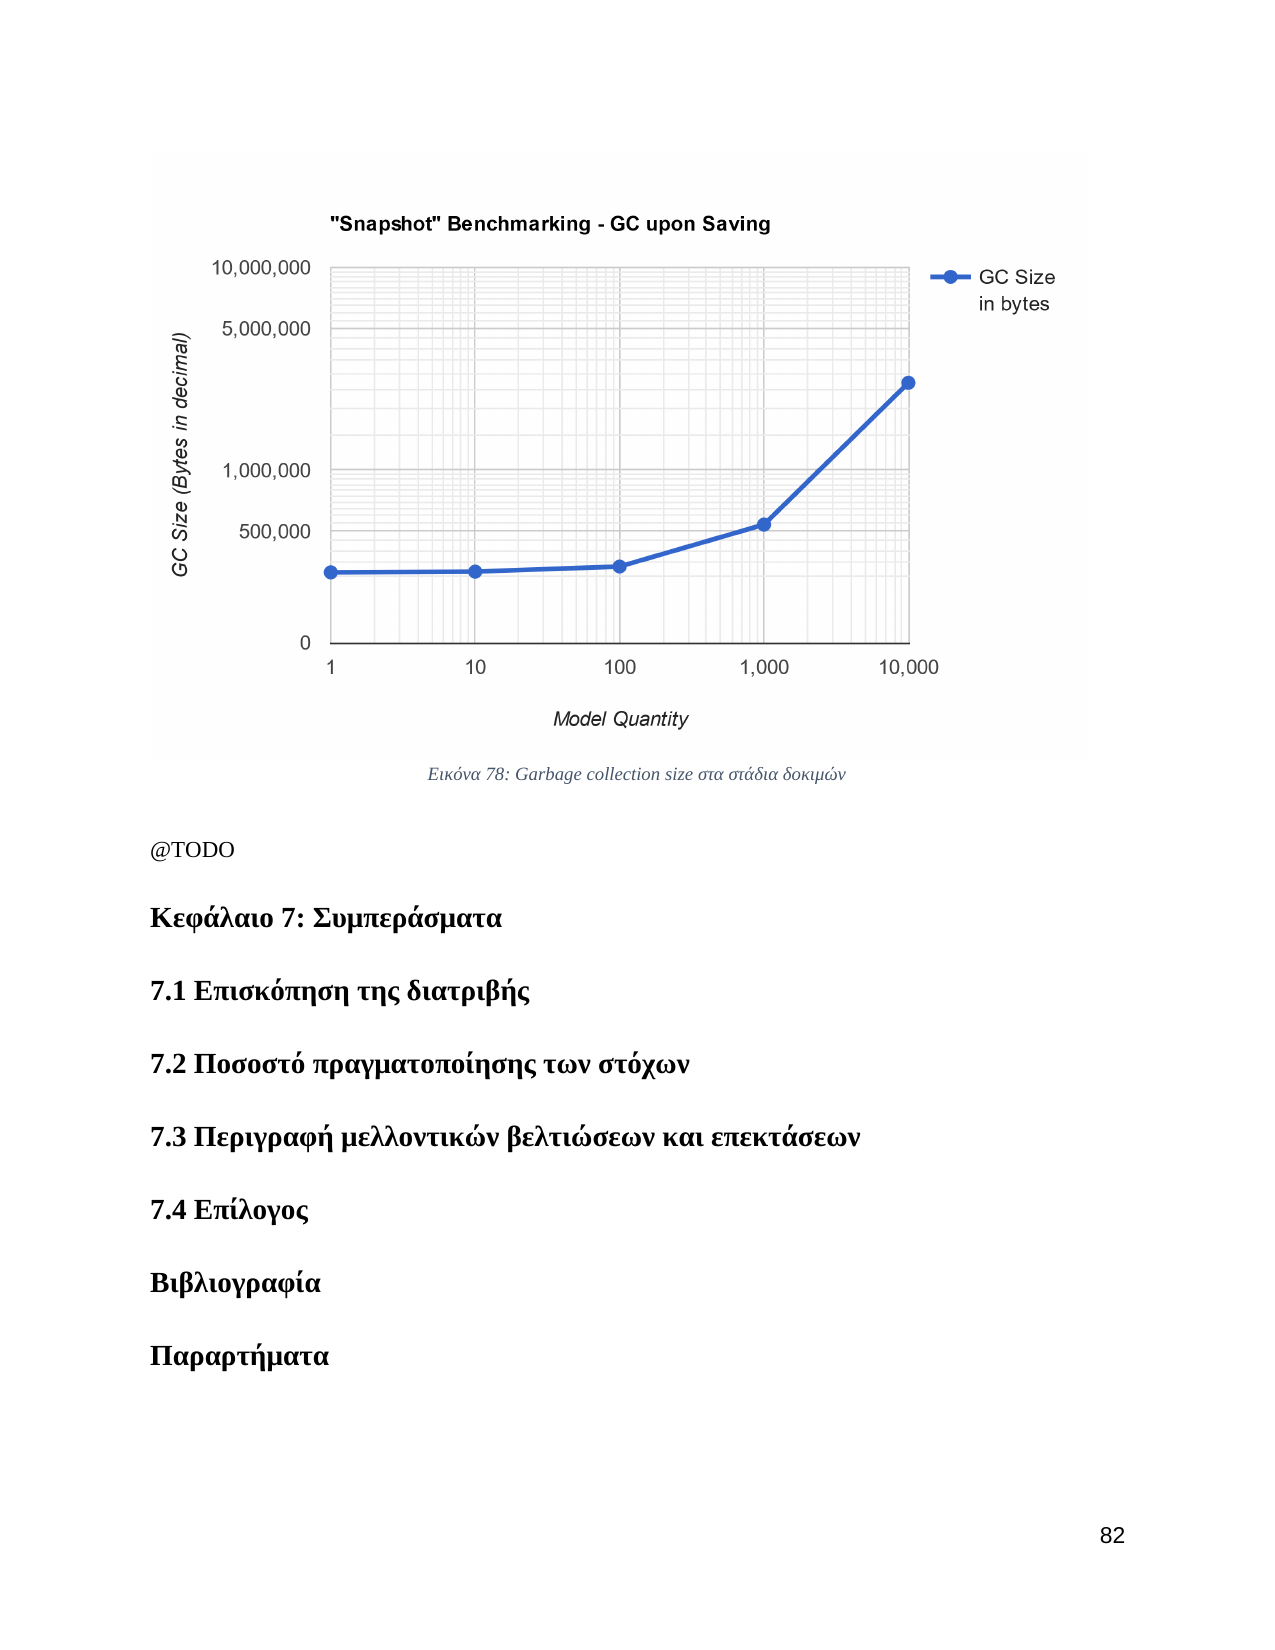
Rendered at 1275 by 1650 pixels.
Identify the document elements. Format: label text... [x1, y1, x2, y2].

subtitle Κεφάλαιο 7: Συμπεράσματα [150, 900, 1125, 934]
subtitle Βιβλιογραφία [150, 1265, 1125, 1298]
subtitle Παραρτήματα [150, 1338, 1125, 1371]
text @TODO [150, 836, 1125, 862]
subtitle 7.1 Επισκόπηση της διατριβής [150, 973, 1125, 1007]
subtitle 7.4 Επίλογος [150, 1192, 1125, 1226]
subtitle 7.3 Περιγραφή μελλοντικών βελτιώσεων και επεκτάσεων [150, 1119, 1125, 1153]
subtitle 7.2 Ποσοστό πραγματοποίησης των στόχων [150, 1046, 1125, 1080]
picture [150, 150, 1088, 760]
text Εικόνα 78: Garbage collection size στα στάδια δοκιμών [150, 763, 1125, 785]
